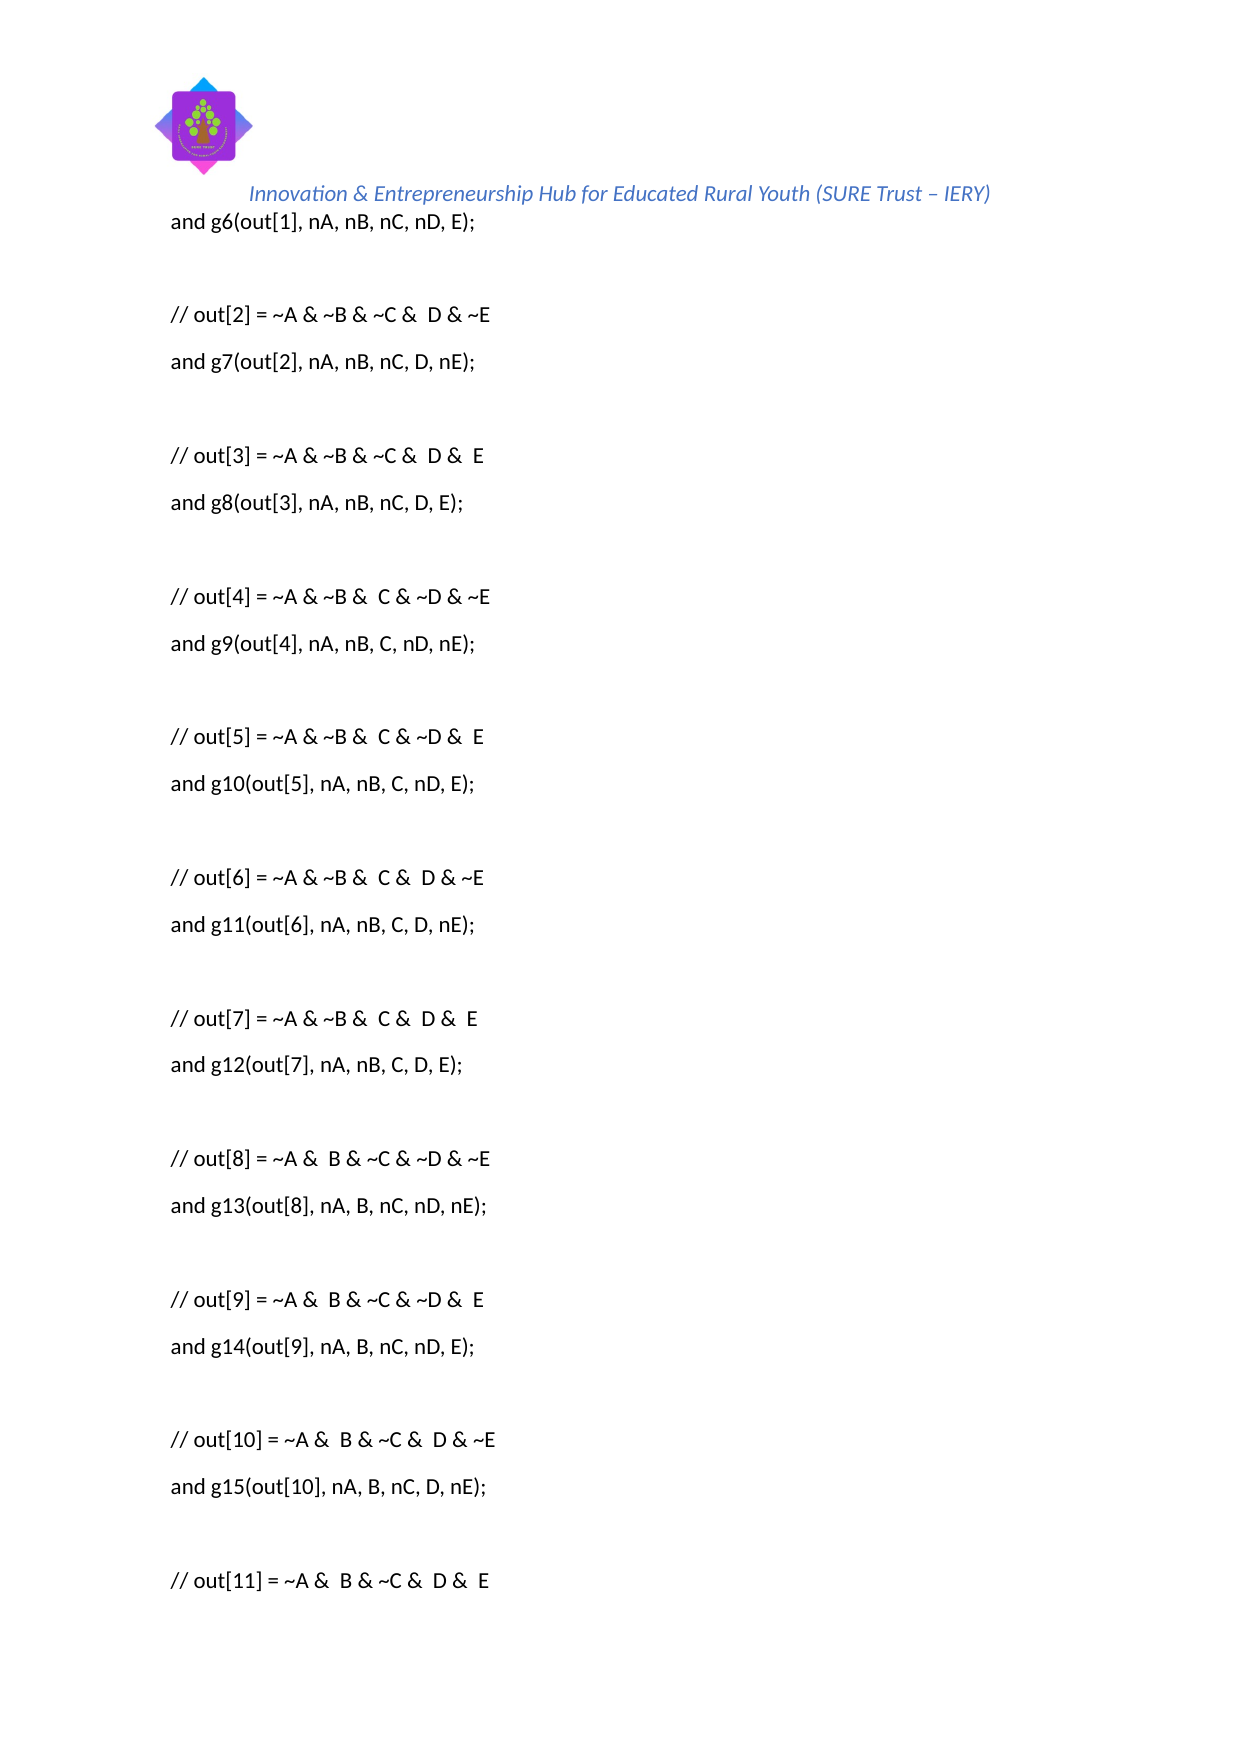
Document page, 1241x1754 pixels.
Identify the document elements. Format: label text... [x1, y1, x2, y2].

text and g14(out[9], nA, B, nC, nD, E); [150, 1332, 1090, 1360]
text // out[5] = ~A & ~B & C & ~D & E [150, 722, 1090, 751]
text // out[6] = ~A & ~B & C & D & ~E [150, 863, 1090, 891]
text // out[3] = ~A & ~B & ~C & D & E [150, 441, 1090, 469]
text and g6(out[1], nA, nB, nC, nD, E); [150, 207, 1090, 235]
text and g10(out[5], nA, nB, C, nD, E); [150, 769, 1090, 797]
text // out[8] = ~A & B & ~C & ~D & ~E [150, 1144, 1090, 1172]
text // out[4] = ~A & ~B & C & ~D & ~E [150, 582, 1090, 610]
text and g12(out[7], nA, nB, C, D, E); [150, 1051, 1090, 1079]
text // out[10] = ~A & B & ~C & D & ~E [150, 1426, 1090, 1454]
text // out[7] = ~A & ~B & C & D & E [150, 1004, 1090, 1032]
text and g13(out[8], nA, B, nC, nD, nE); [150, 1191, 1090, 1219]
text // out[11] = ~A & B & ~C & D & E [150, 1566, 1090, 1594]
text // out[2] = ~A & ~B & ~C & D & ~E [150, 301, 1090, 329]
text and g7(out[2], nA, nB, nC, D, nE); [150, 347, 1090, 376]
text // out[9] = ~A & B & ~C & ~D & E [150, 1285, 1090, 1313]
text and g15(out[10], nA, B, nC, D, nE); [150, 1472, 1090, 1501]
text and g9(out[4], nA, nB, C, nD, nE); [150, 629, 1090, 657]
text and g8(out[3], nA, nB, nC, D, E); [150, 488, 1090, 516]
picture [150, 73, 255, 179]
text and g11(out[6], nA, nB, C, D, nE); [150, 910, 1090, 938]
